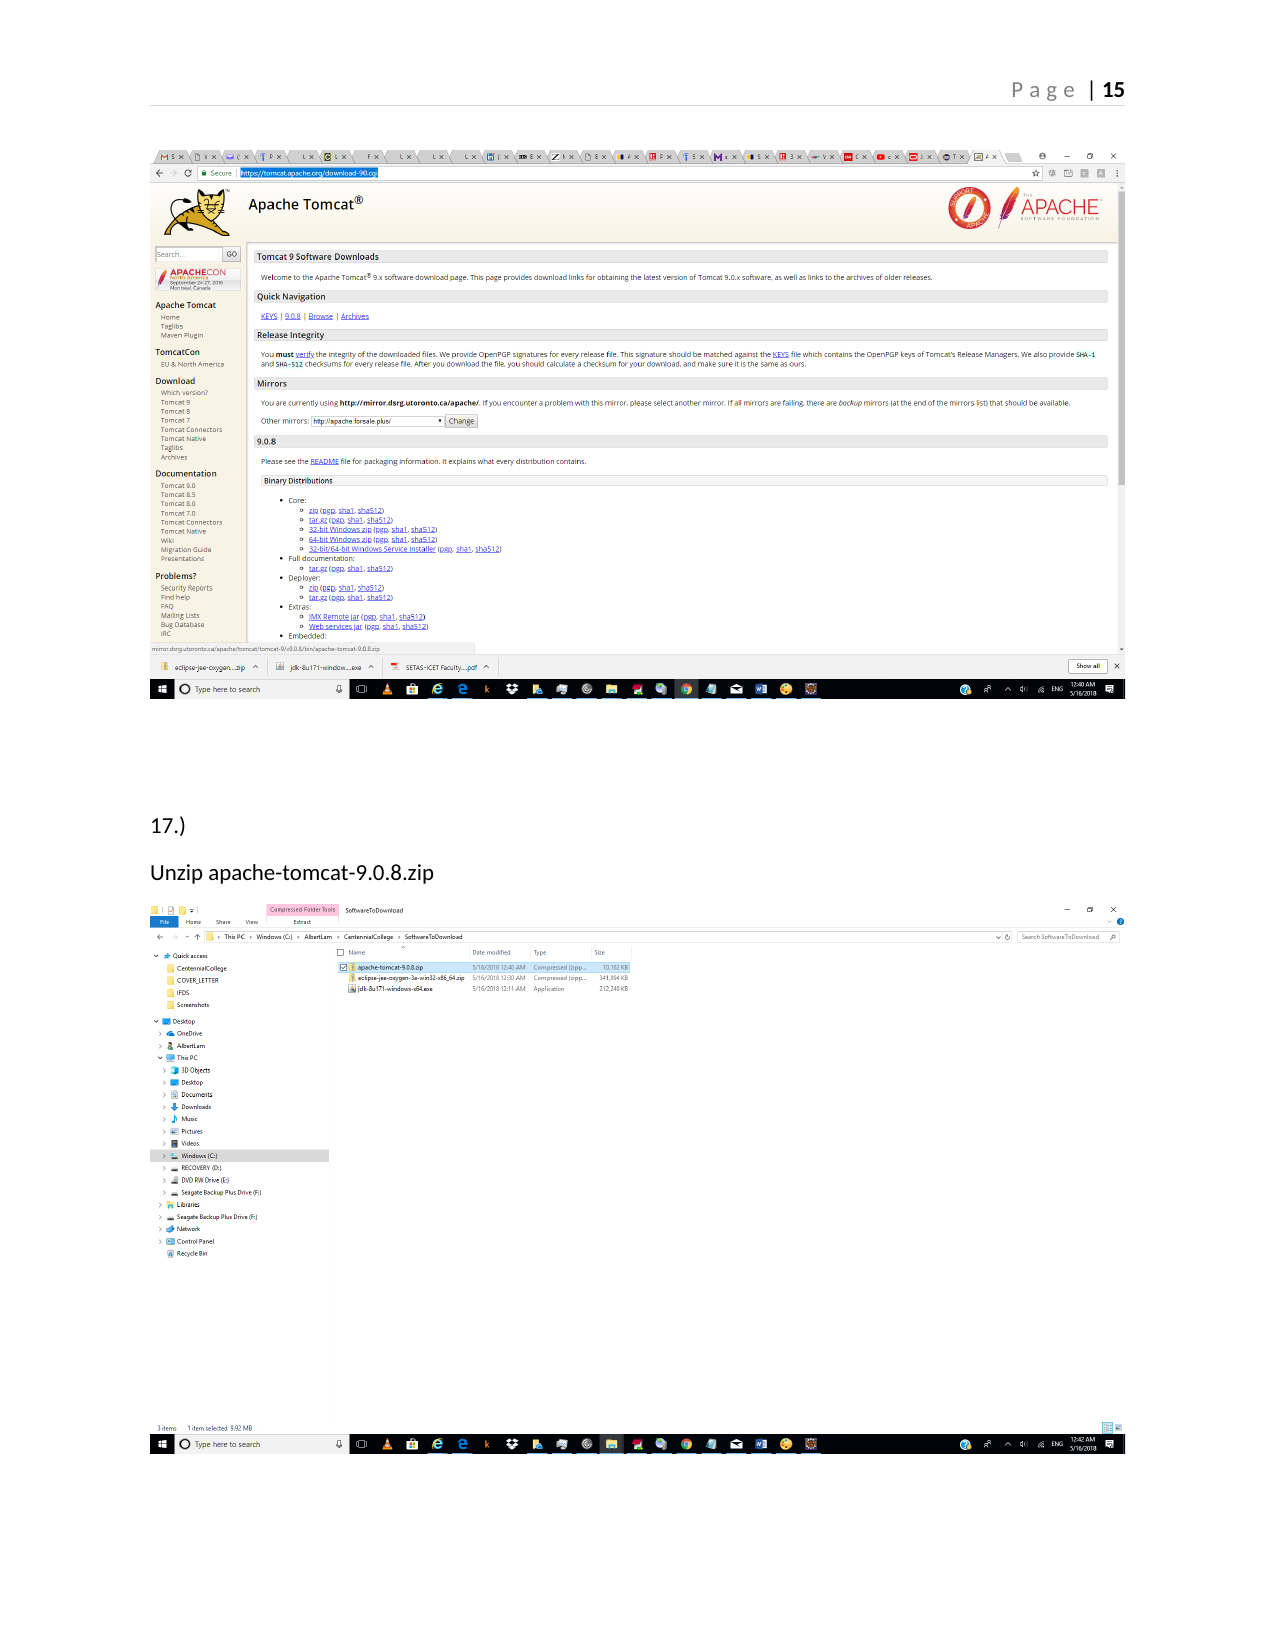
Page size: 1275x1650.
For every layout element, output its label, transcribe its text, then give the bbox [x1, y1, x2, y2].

text 17.) [150, 811, 1125, 839]
picture [150, 150, 1125, 699]
text Unzip apache-tomcat-9.0.8.zip [150, 858, 1125, 886]
picture [150, 904, 1125, 1454]
